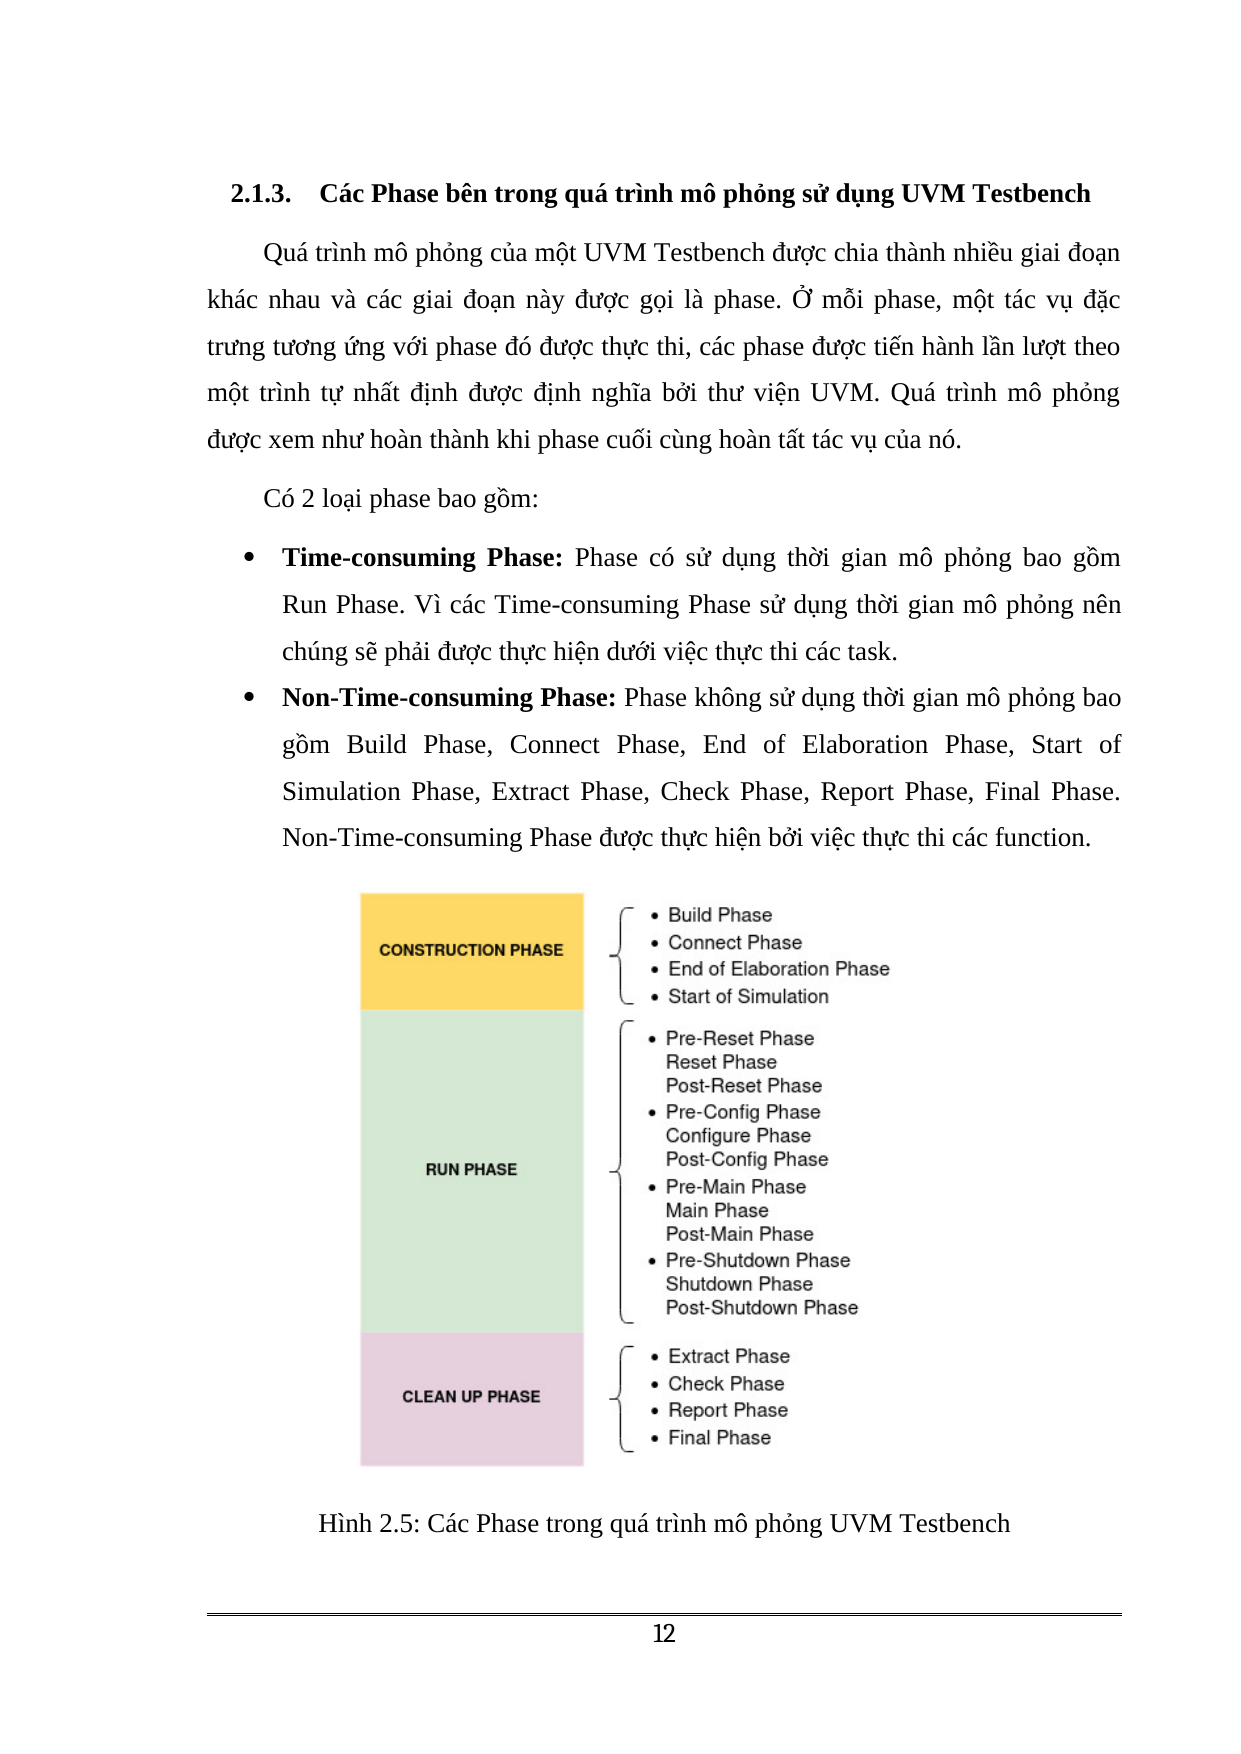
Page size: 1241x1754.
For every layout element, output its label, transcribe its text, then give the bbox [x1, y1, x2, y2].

subtitle Các Phase bên trong quá trình mô phỏng sử dụng UVM Testbench [230, 177, 1122, 208]
list Time-consuming Phase: Phase có sử dụng thời gian mô phỏng bao gồm Run Phase. Vì các Time-consuming Phase sử dụng thời gian mô phỏng nên chúng sẽ phải được thực hiện dưới việc thực thi các task. [244, 541, 1122, 666]
picture [347, 868, 982, 1480]
list Non-Time-consuming Phase: Phase không sử dụng thời gian mô phỏng bao gồm Build Phase, Connect Phase, End of Elaboration Phase, Start of Simulation Phase, Extract Phase, Check Phase, Report Phase, Final Phase. Non-Time-consuming Phase được thực hiện bởi việc thực thi các function. [244, 681, 1122, 853]
text Quá trình mô phỏng của một UVM Testbench được chia thành nhiều giai đoạn khác nhau và các giai đoạn này được gọi là phase. Ở mỗi phase, một tác vụ đặc trưng tương ứng với phase đó được thực thi, các phase được tiến hành lần lượt theo một trình tự nhất định được định nghĩa bởi thư viện UVM. Quá trình mô phỏng được xem như hoàn thành khi phase cuối cùng hoàn tất tác vụ của nó. [207, 236, 1122, 454]
text Hình 2.5: Các Phase trong quá trình mô phỏng UVM Testbench [207, 1507, 1122, 1539]
text Có 2 loại phase bao gồm: [207, 482, 1122, 513]
